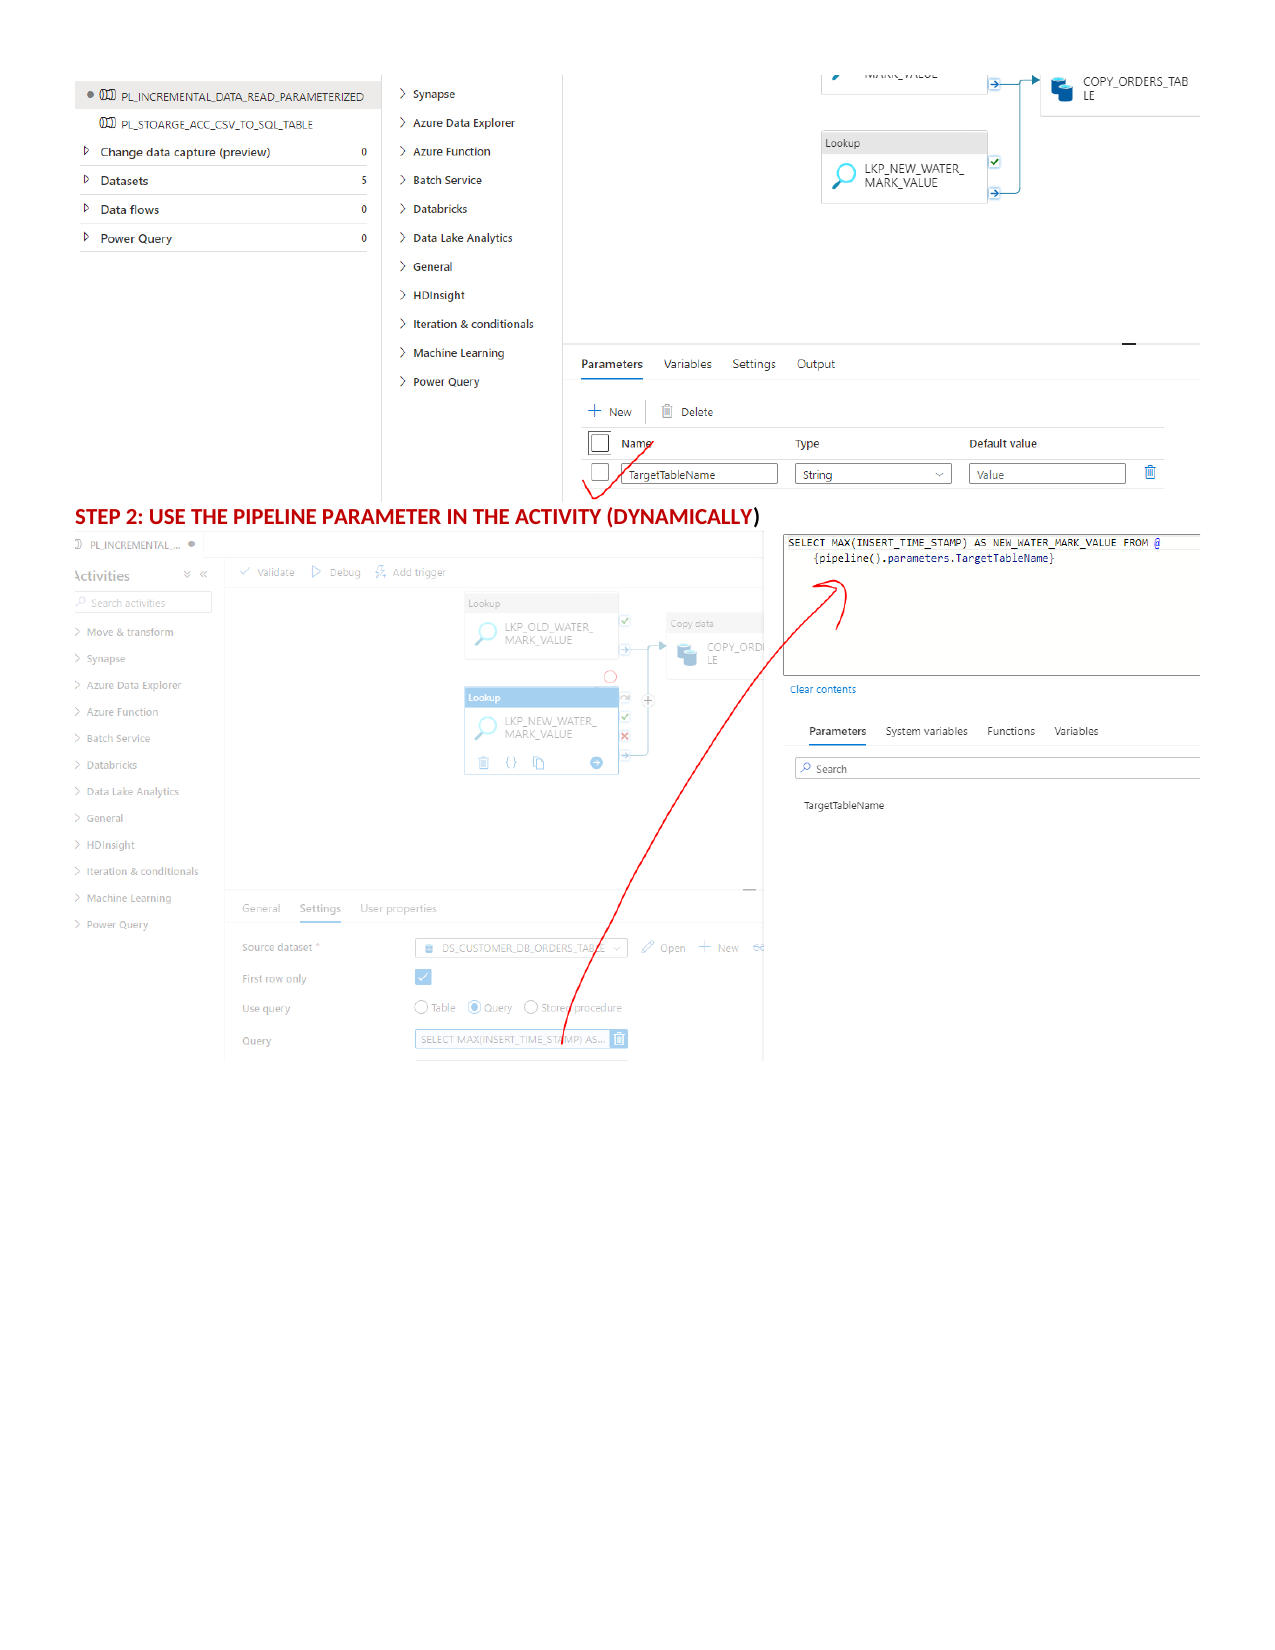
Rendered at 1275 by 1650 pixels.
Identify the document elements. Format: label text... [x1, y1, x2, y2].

picture [75, 75, 1200, 502]
picture [75, 530, 1200, 1061]
text STEP 2: USE THE PIPELINE PARAMETER IN THE ACTIVITY (DYNAMICALLY) [75, 502, 1200, 530]
